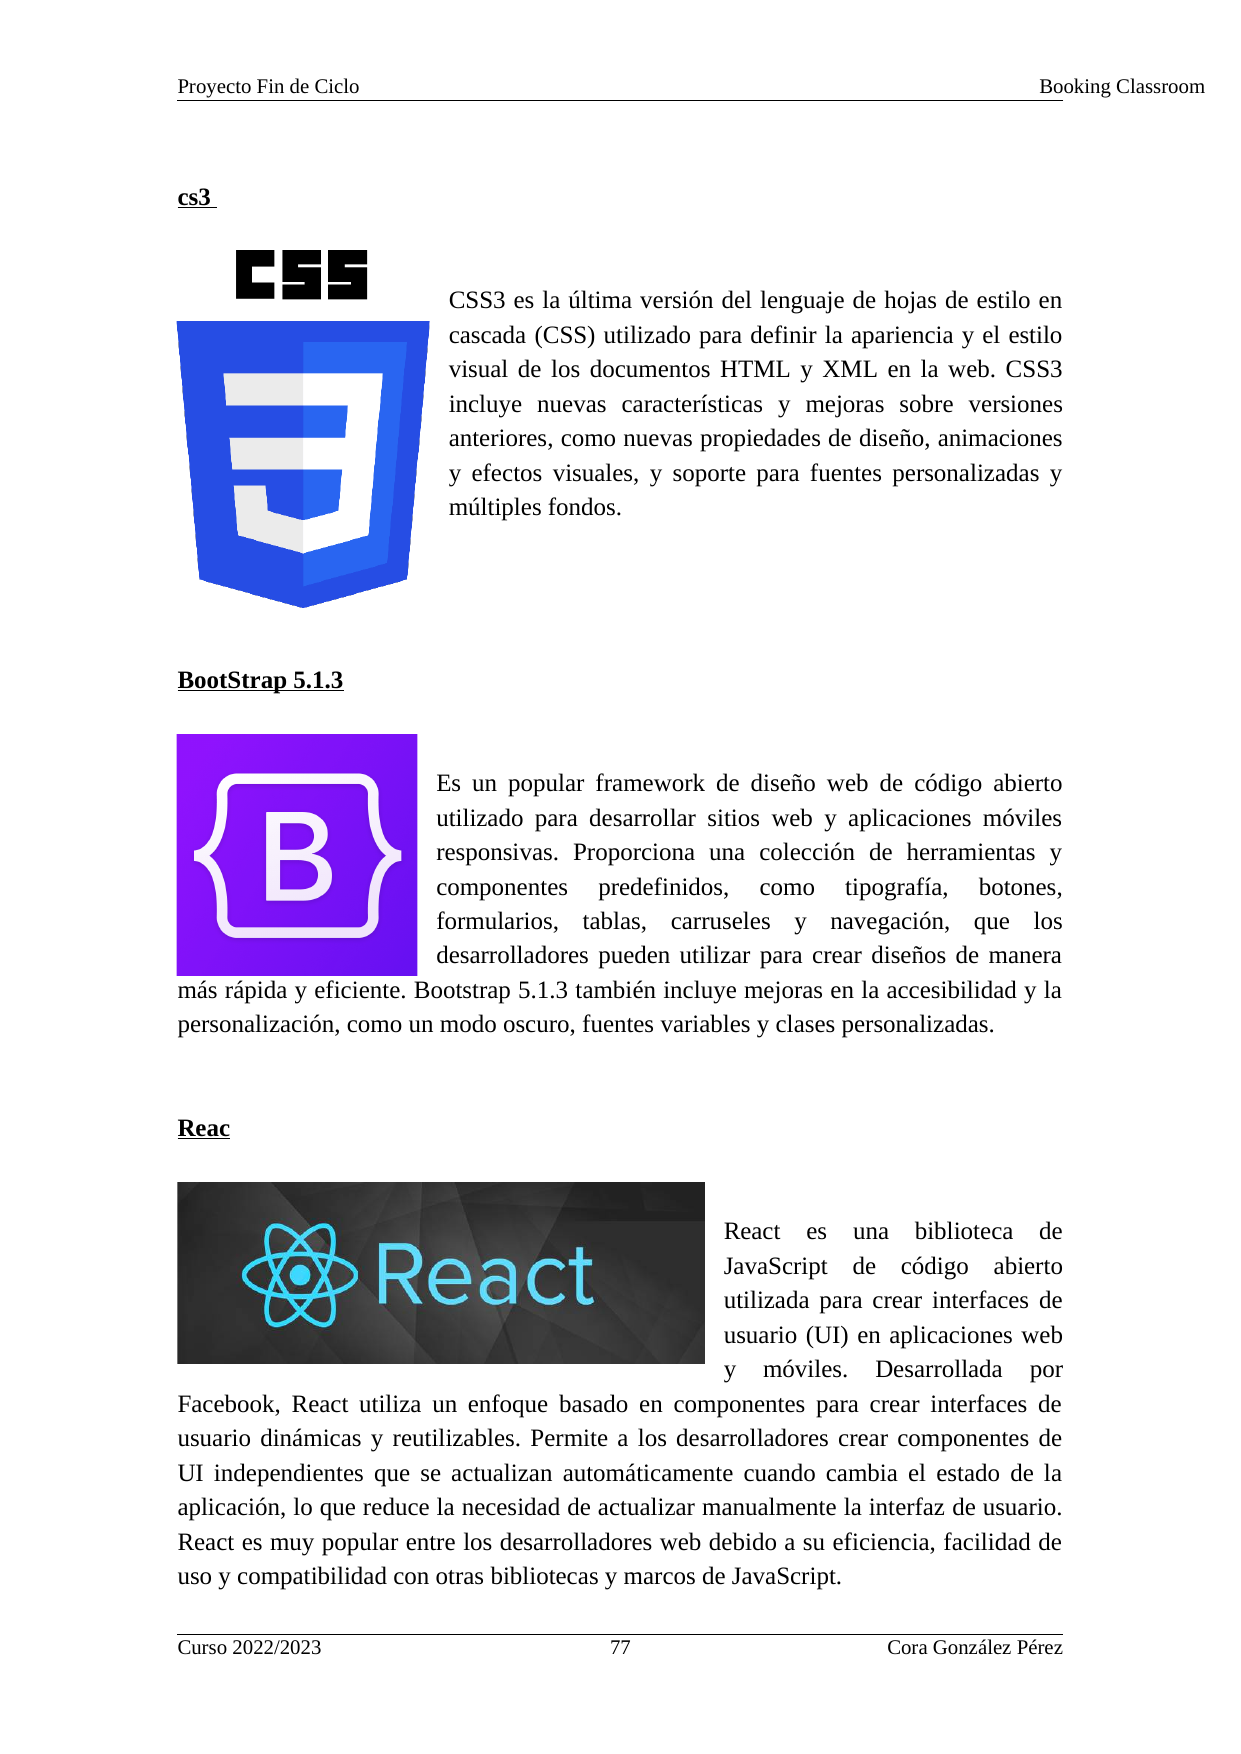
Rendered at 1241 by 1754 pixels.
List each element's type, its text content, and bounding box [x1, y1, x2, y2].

text Es un popular framework de diseño web de código abierto utilizado para desarrollar sitios web y aplicaciones móviles responsivas. Proporciona una colección de herramientas y componentes predefinidos, como tipografía, botones, formularios, tablas, carruseles y navegación, que los desarrolladores pueden utilizar para crear diseños de manera más rápida y eficiente. Bootstrap 5.1.3 también incluye mejoras en la accesibilidad y la personalización, como un modo oscuro, fuentes variables y clases personalizadas. [177, 768, 1063, 1038]
picture [176, 734, 417, 975]
text React es una biblioteca de JavaScript de código abierto utilizada para crear interfaces de usuario (UI) en aplicaciones web y móviles. Desarrollada por Facebook, React utiliza un enfoque basado en componentes para crear interfaces de usuario dinámicas y reutilizables. Permite a los desarrolladores crear componentes de UI independientes que se actualizan automáticamente cuando cambia el estado de la aplicación, lo que reduce la necesidad de actualizar manualmente la interfaz de usuario. React es muy popular entre los desarrolladores web debido a su eficiencia, facilidad de uso y compatibilidad con otras bibliotecas y marcos de JavaScript. [177, 1216, 1063, 1590]
text CSS3 es la última versión del lenguaje de hojas de estilo en cascada (CSS) utilizado para definir la apariencia y el estilo visual de los documentos HTML y XML en la web. CSS3 incluye nuevas características y mejoras sobre versiones anteriores, como nuevas propiedades de diseño, animaciones y efectos visuales, y soporte para fuentes personalizadas y múltiples fondos. [430, 286, 1063, 521]
text cs3 [177, 182, 1063, 211]
text BootStrap 5.1.3 [177, 665, 1063, 693]
picture [176, 250, 430, 608]
text Reac [177, 1113, 1063, 1142]
picture [176, 1182, 705, 1364]
